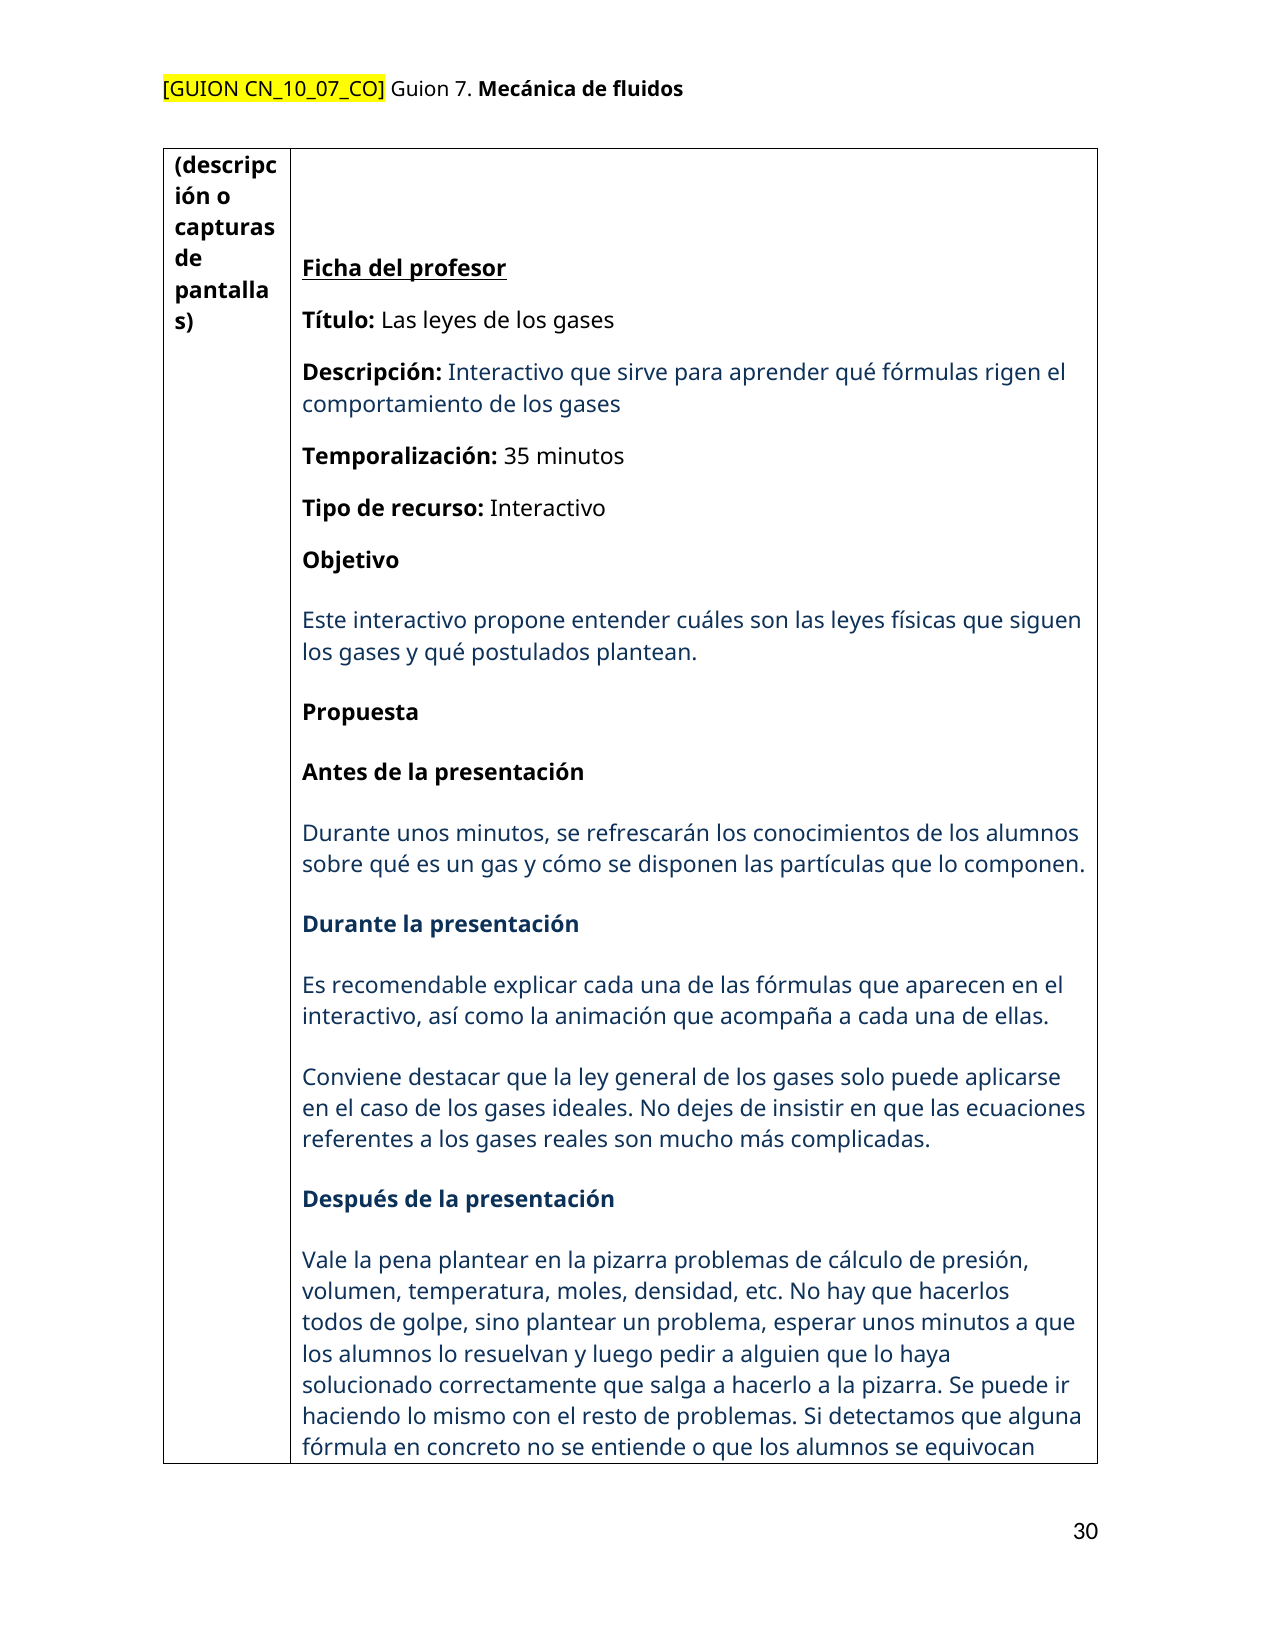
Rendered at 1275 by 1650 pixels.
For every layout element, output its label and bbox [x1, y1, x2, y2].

table_cell [291, 149, 1097, 1462]
table_cell [164, 149, 290, 1462]
